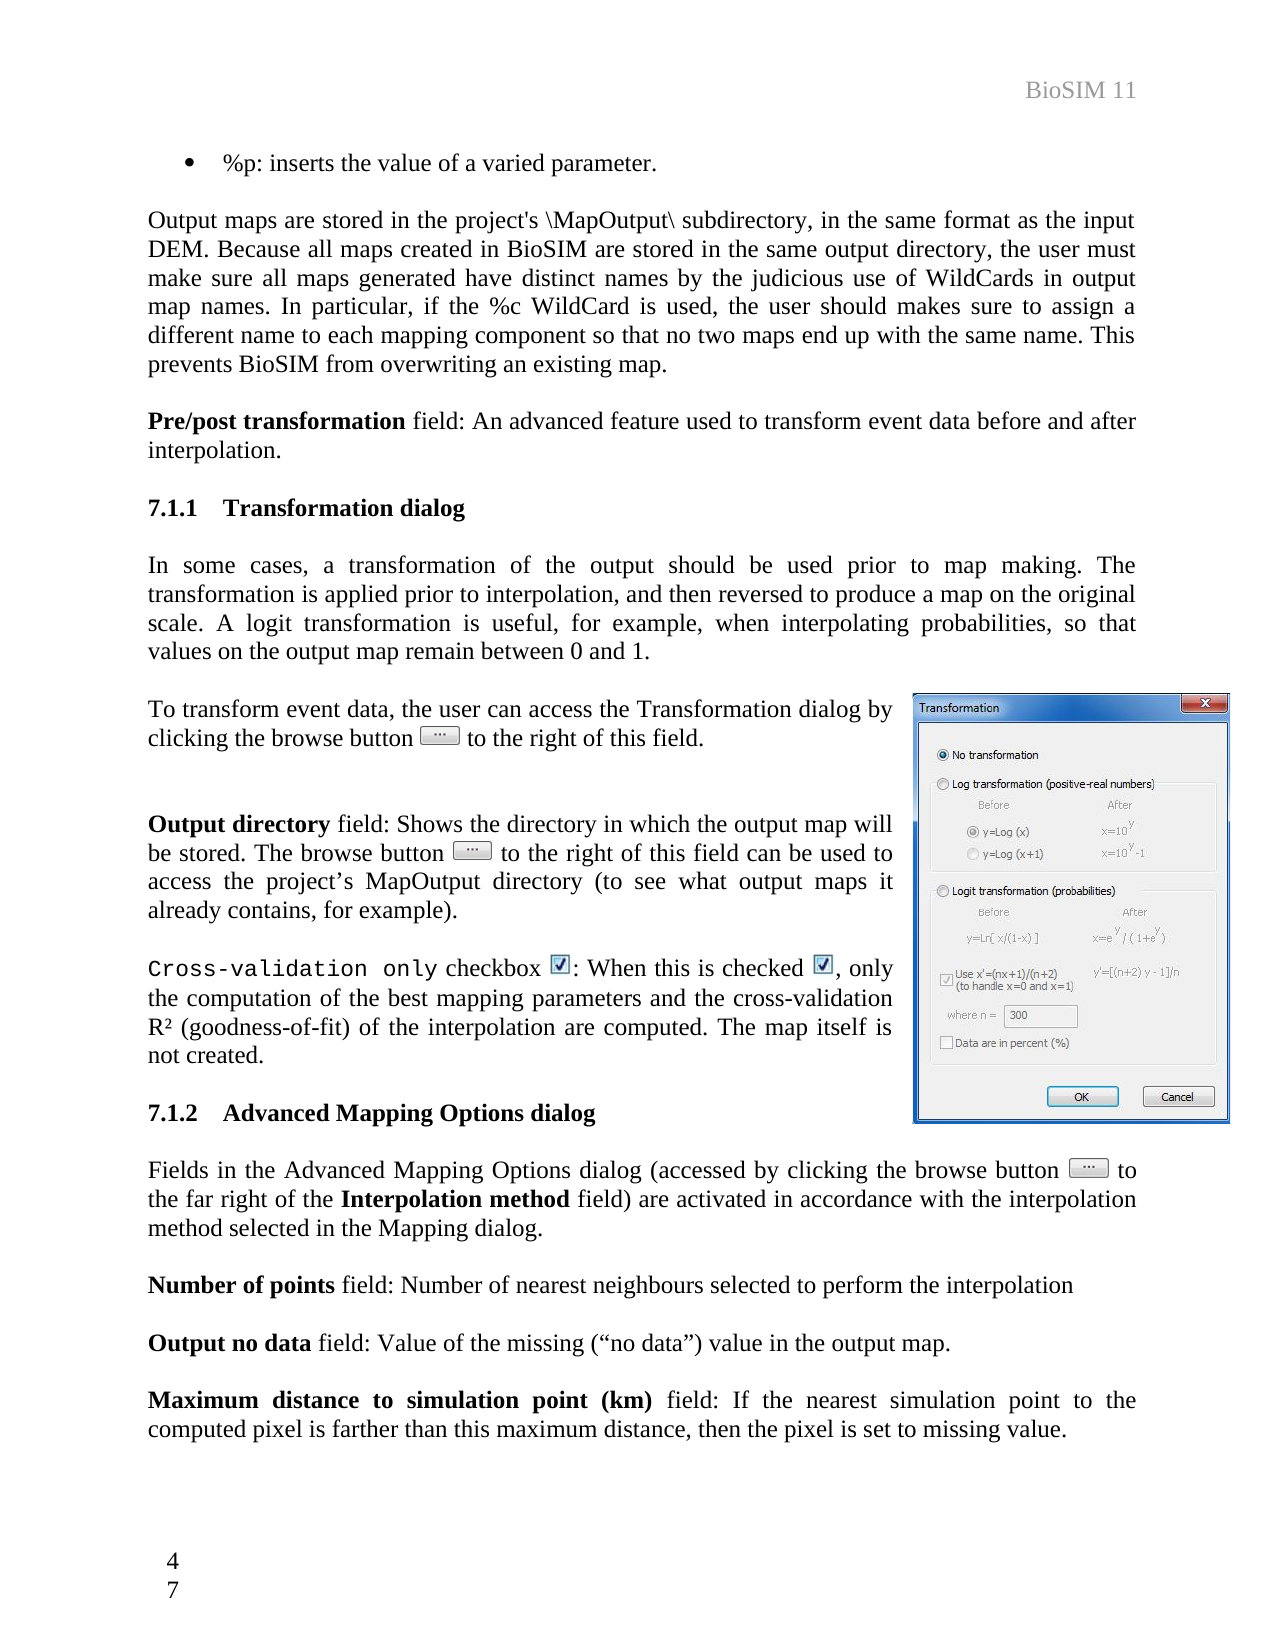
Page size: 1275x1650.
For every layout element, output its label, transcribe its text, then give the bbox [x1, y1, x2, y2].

text To transform event data, the user can access the Transformation dialog by clicking the browse button to the right of this field. [148, 694, 911, 751]
subtitle Advanced Mapping Options dialog [148, 1098, 1137, 1127]
text Output maps are stored in the project's \MapOutput\ subdirectory, in the same format as the input DEM. Because all maps created in BioSIM are stored in the same output directory, the user must make sure all maps generated have distinct names by the judicious use of WildCards in output map names. In particular, if the %c WildCard is used, the user should makes sure to assign a different name to each mapping component so that no two maps end up with the same name. This prevents BioSIM from overwriting an existing map. [148, 205, 1137, 378]
picture [451, 840, 493, 861]
list %p: inserts the value of a varied parameter. [185, 148, 1137, 176]
subtitle Transformation dialog [148, 493, 1137, 521]
text Output no data field: Value of the missing (“no data”) value in the output map. [148, 1328, 1137, 1357]
picture [810, 952, 835, 977]
text Pre/post transformation field: An advanced feature used to transform event data before and after interpolation. [148, 406, 1137, 464]
picture [1068, 1158, 1110, 1179]
text Number of points field: Number of nearest neighbours selected to perform the interpolation [148, 1271, 1137, 1299]
text Fields in the Advanced Mapping Options dialog (accessed by clicking the browse button to the far right of the Interpolation method field) are activated in accordance with the interpolation method selected in the Mapping dialog. [148, 1156, 1137, 1242]
picture [911, 693, 1230, 1123]
text Output directory field: Shows the directory in which the output map will be stored. The browse button to the right of this field can be used to access the project’s MapOutput directory (to see what output maps it already contains, for example). [148, 809, 911, 924]
picture [419, 725, 461, 746]
text In some cases, a transformation of the output should be used prior to map making. The transformation is applied prior to interpolation, and then reversed to produce a map on the original scale. A logit transformation is useful, for example, when interpolating probabilities, so that values on the output map remain between 0 and 1. [148, 550, 1137, 665]
picture [548, 952, 572, 977]
text Maximum distance to simulation point (km) field: If the nearest simulation point to the computed pixel is farther than this maximum distance, then the pixel is set to missing value. [148, 1386, 1137, 1443]
text Cross-validation only checkbox : When this is checked , only the computation of the best mapping parameters and the cross-validation R² (goodness-of-fit) of the interpolation are computed. The map itself is not created. [148, 953, 911, 1069]
